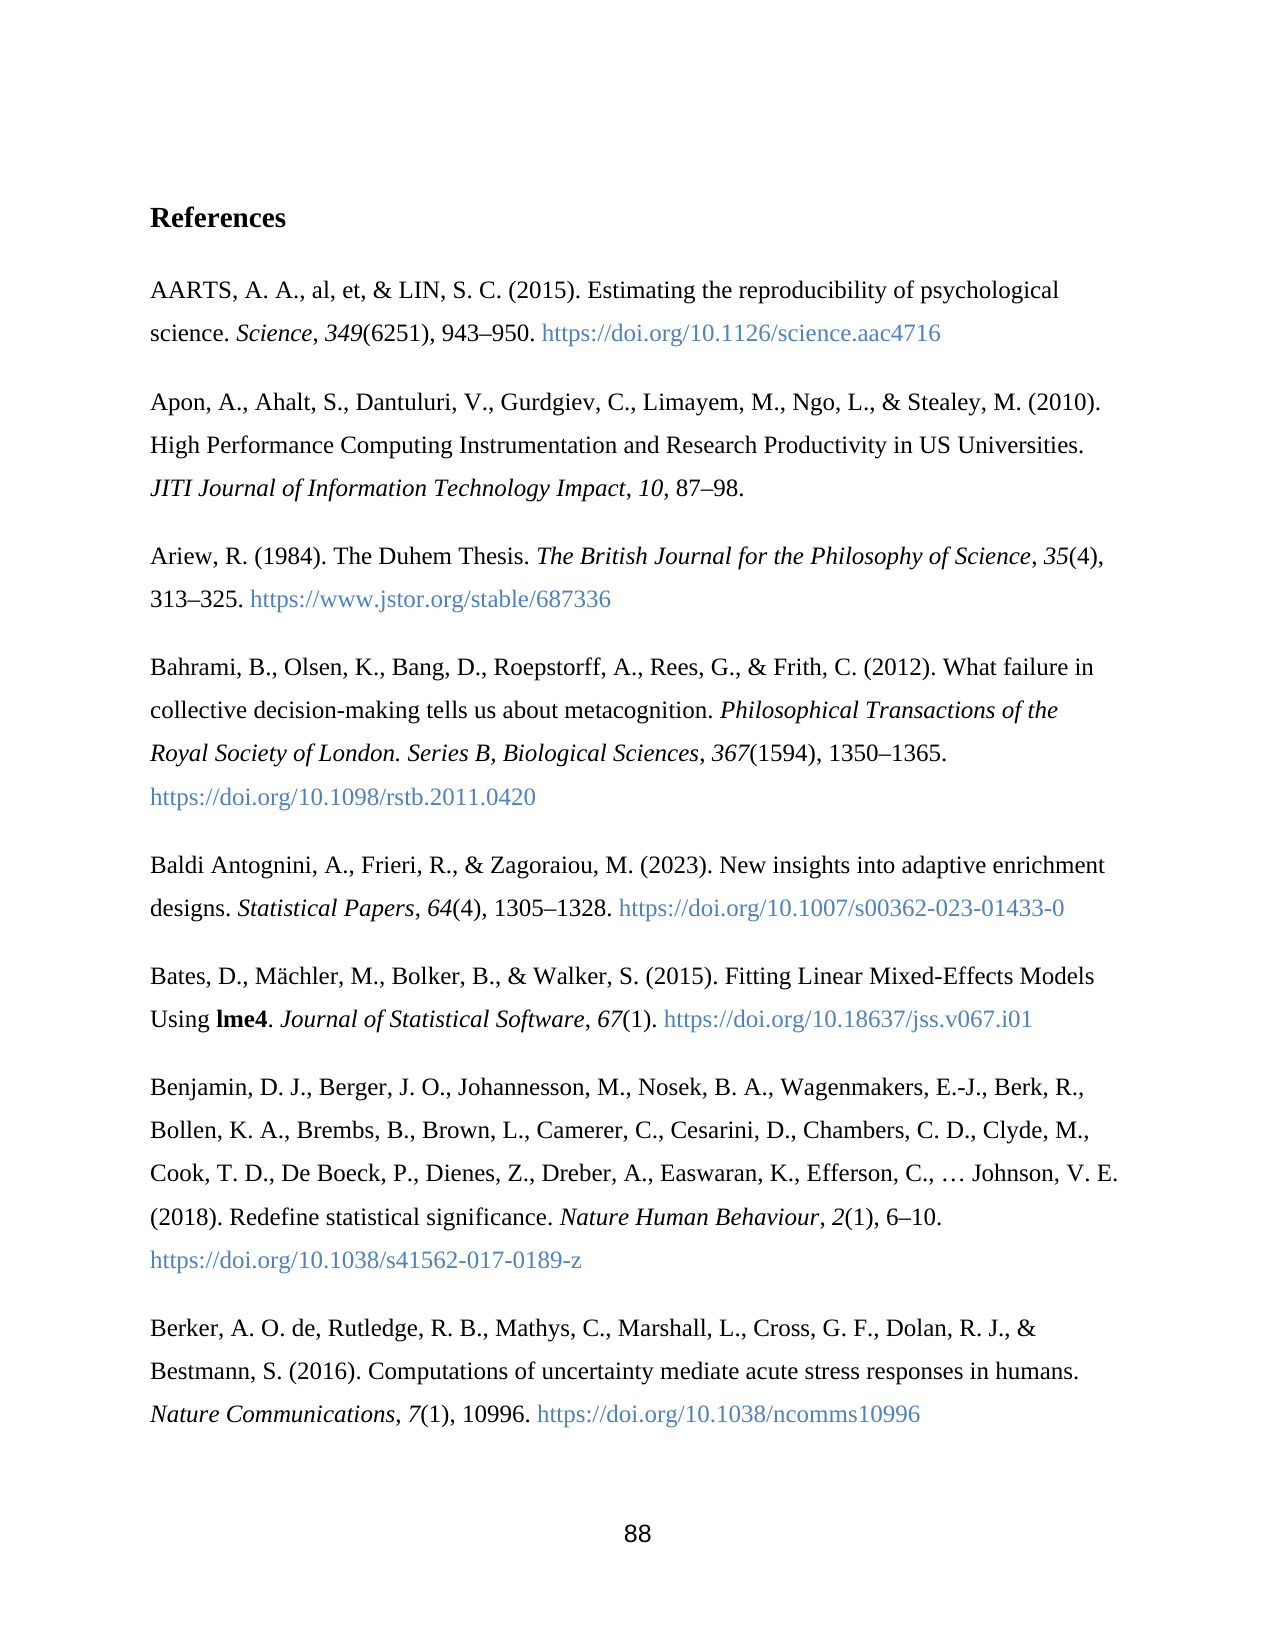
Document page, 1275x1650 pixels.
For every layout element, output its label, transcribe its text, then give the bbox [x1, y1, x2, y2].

text Ariew, R. (1984). The Duhem Thesis. The British Journal for the Philosophy of Science, 35(4), 313–325. https://www.jstor.org/stable/687336 [150, 541, 1125, 613]
text Bahrami, B., Olsen, K., Bang, D., Roepstorff, A., Rees, G., & Frith, C. (2012). What failure in collective decision-making tells us about metacognition. Philosophical Transactions of the Royal Society of London. Series B, Biological Sciences, 367(1594), 1350–1365. https://doi.org/10.1098/rstb.2011.0420 [150, 652, 1125, 810]
text Apon, A., Ahalt, S., Dantuluri, V., Gurdgiev, C., Limayem, M., Ngo, L., & Stealey, M. (2010). High Performance Computing Instrumentation and Research Productivity in US Universities. JITI Journal of Information Technology Impact, 10, 87–98. [150, 387, 1125, 502]
subtitle References [150, 200, 1125, 233]
text Benjamin, D. J., Berger, J. O., Johannesson, M., Nosek, B. A., Wagenmakers, E.-J., Berk, R., Bollen, K. A., Brembs, B., Brown, L., Camerer, C., Cesarini, D., Chambers, C. D., Clyde, M., Cook, T. D., De Boeck, P., Dienes, Z., Dreber, A., Easwaran, K., Efferson, C., … Johnson, V. E. (2018). Redefine statistical significance. Nature Human Behaviour, 2(1), 6–10. https://doi.org/10.1038/s41562-017-0189-z [150, 1072, 1125, 1273]
text AARTS, A. A., al, et, & LIN, S. C. (2015). Estimating the reproducibility of psychological science. Science, 349(6251), 943–950. https://doi.org/10.1126/science.aac4716 [150, 275, 1125, 347]
text Berker, A. O. de, Rutledge, R. B., Mathys, C., Marshall, L., Cross, G. F., Dolan, R. J., & Bestmann, S. (2016). Computations of uncertainty mediate acute stress responses in humans. Nature Communications, 7(1), 10996. https://doi.org/10.1038/ncomms10996 [150, 1313, 1125, 1428]
text Bates, D., Mächler, M., Bolker, B., & Walker, S. (2015). Fitting Linear Mixed-Effects Models Using lme4. Journal of Statistical Software, 67(1). https://doi.org/10.18637/jss.v067.i01 [150, 961, 1125, 1033]
text Baldi Antognini, A., Frieri, R., & Zagoraiou, M. (2023). New insights into adaptive enrichment designs. Statistical Papers, 64(4), 1305–1328. https://doi.org/10.1007/s00362-023-01433-0 [150, 850, 1125, 922]
